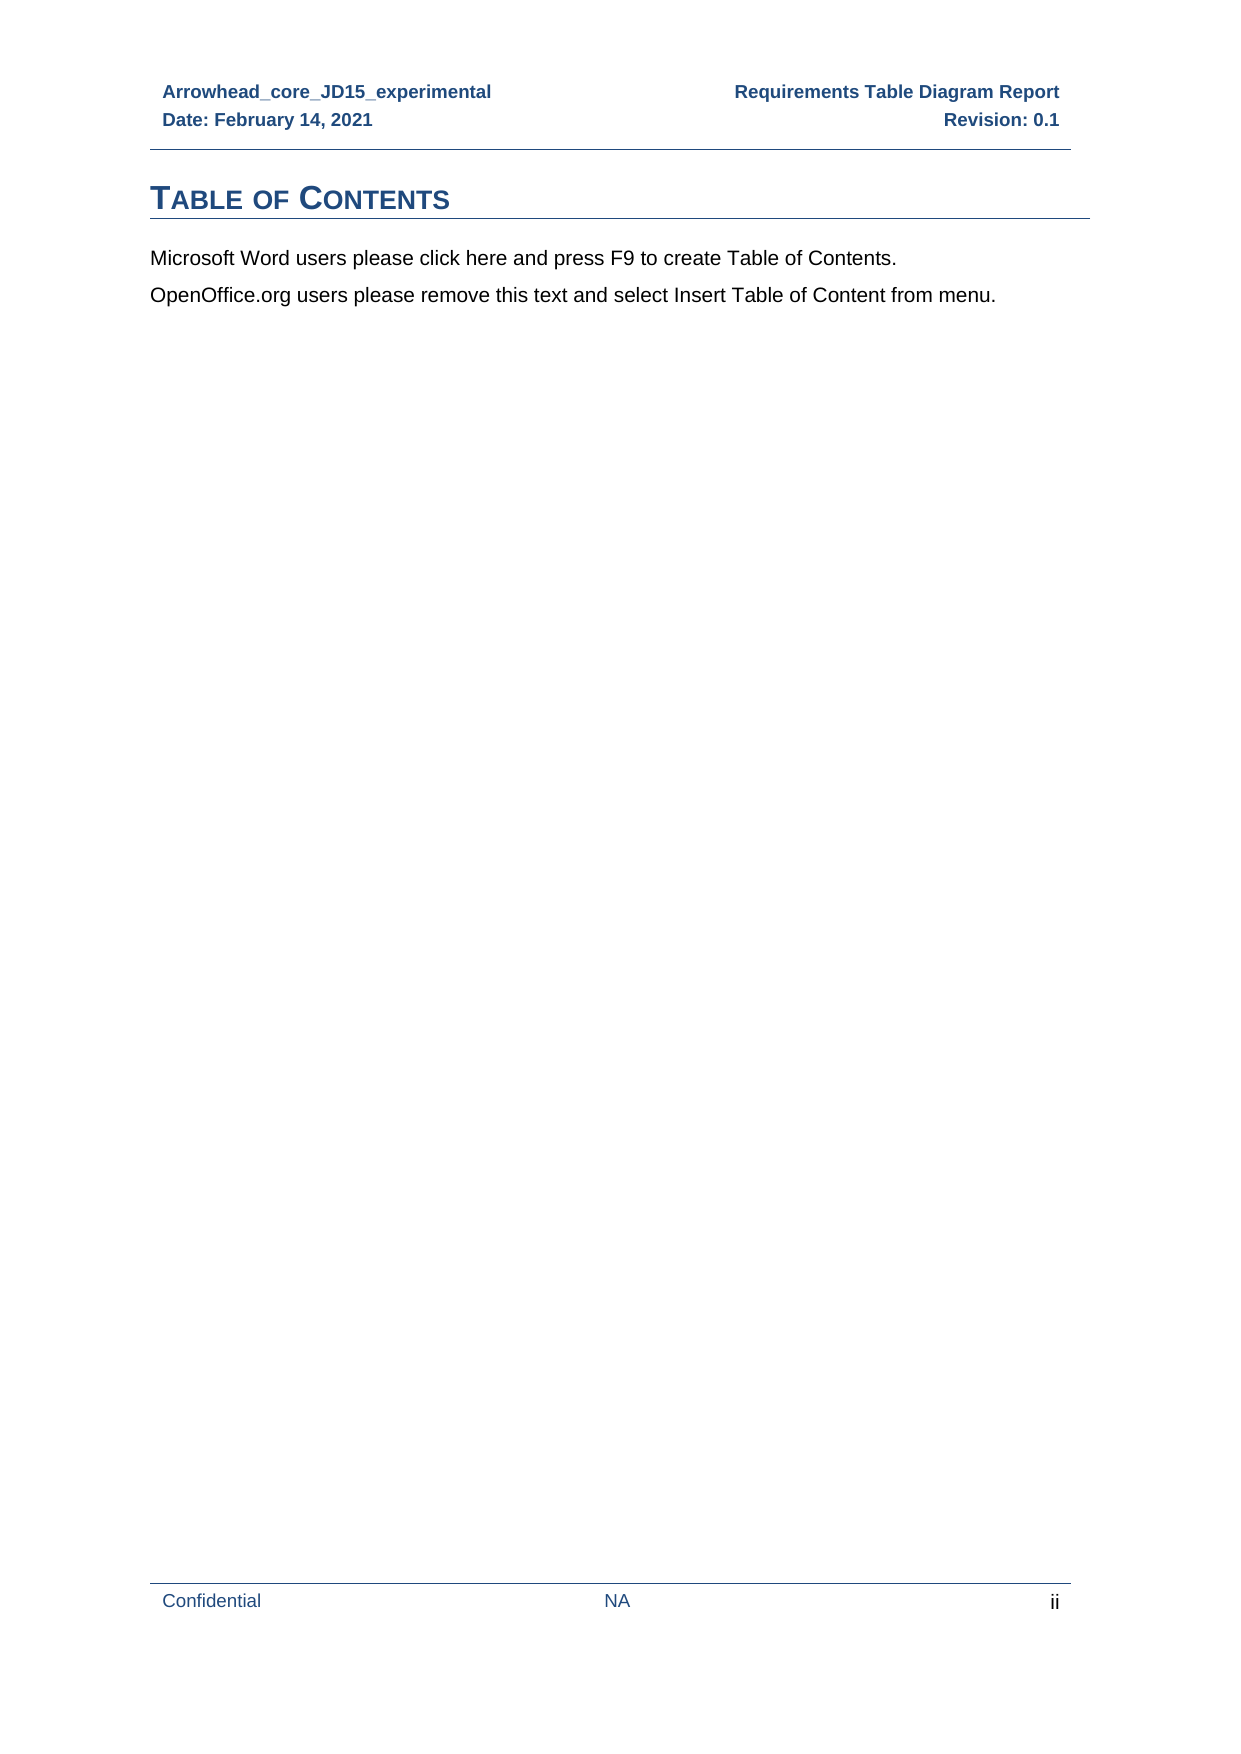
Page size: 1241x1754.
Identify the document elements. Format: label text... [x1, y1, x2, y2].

text Table of Contents [150, 178, 1090, 218]
text OpenOffice.org users please remove this text and select Insert Table of Content from menu. [150, 282, 1090, 306]
text Microsoft Word users please click here and press F9 to create Table of Contents. [150, 246, 1090, 270]
